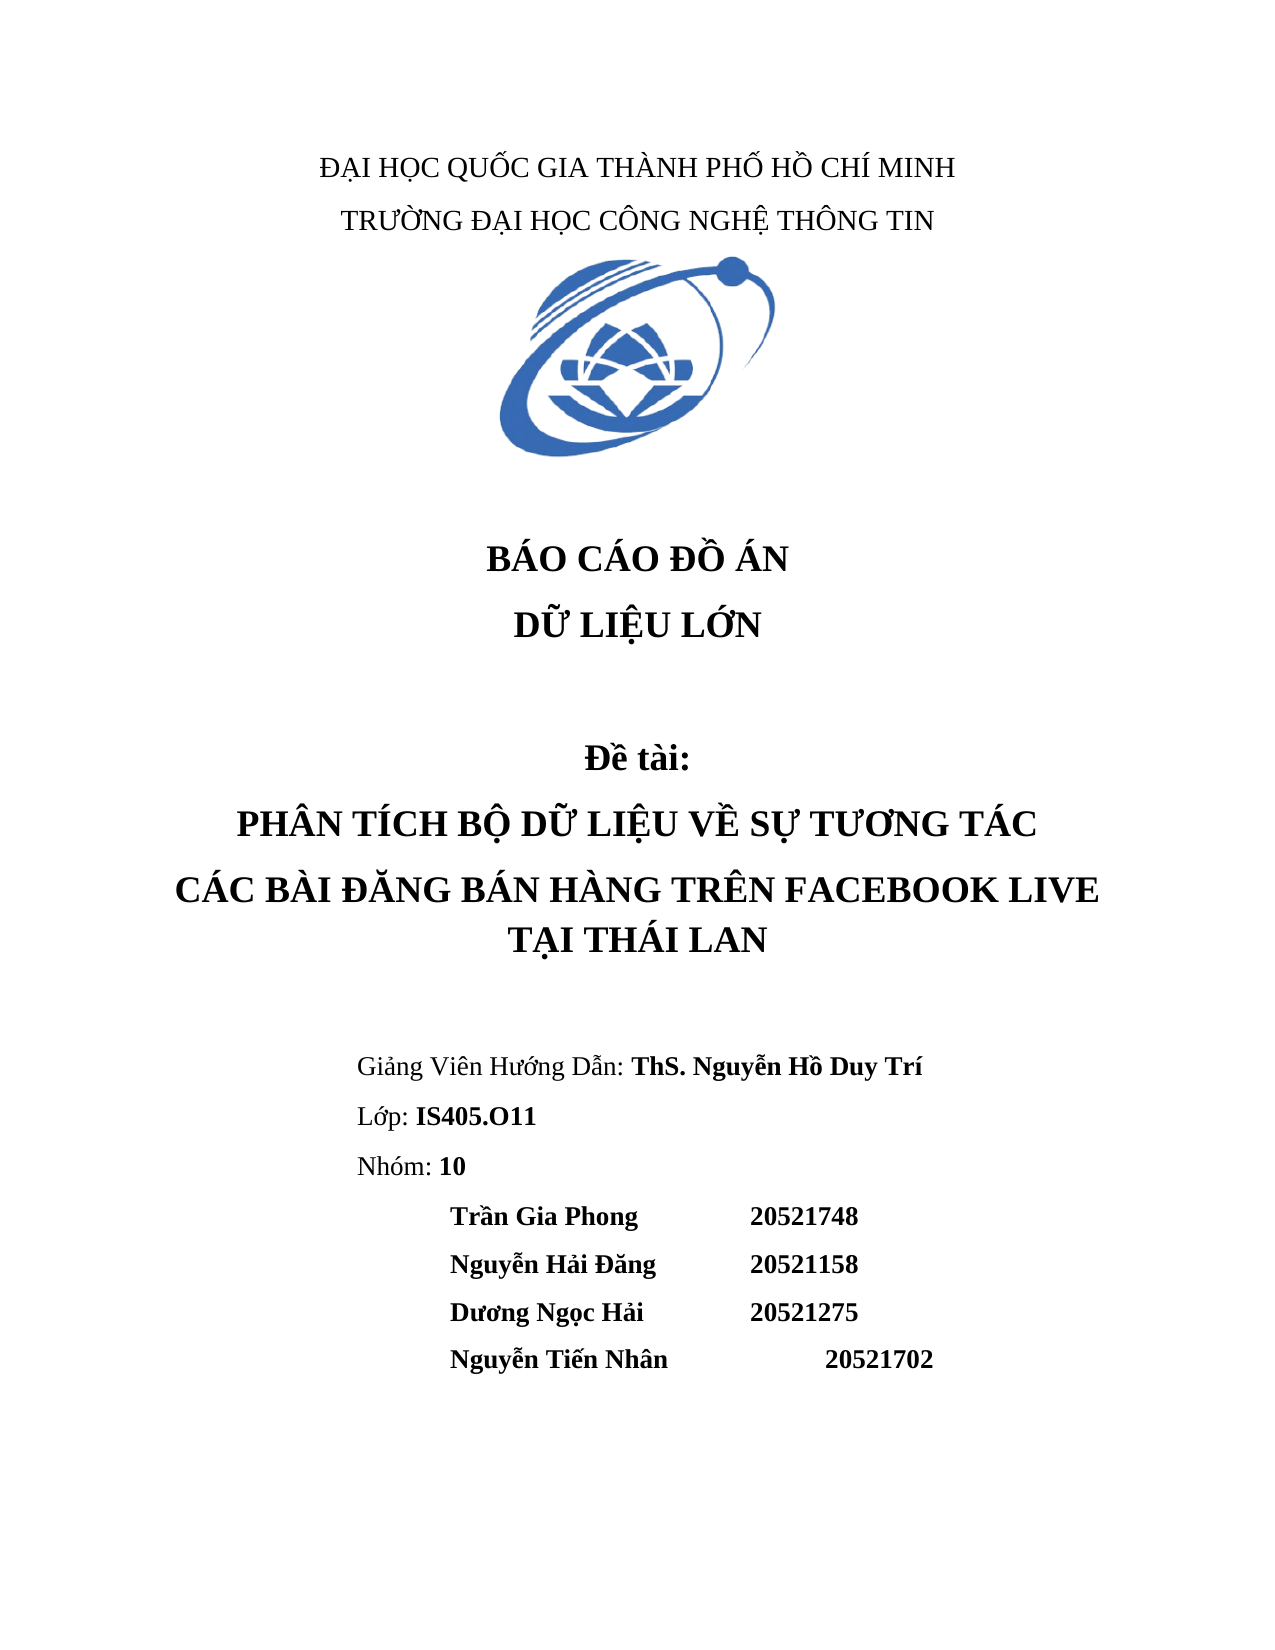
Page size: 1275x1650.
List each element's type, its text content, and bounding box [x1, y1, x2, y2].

text Giảng Viên Hướng Dẫn: ThS. Nguyễn Hồ Duy Trí [225, 1049, 1125, 1081]
picture [498, 255, 777, 463]
text Nguyễn Tiến Nhân 20521702 [450, 1344, 1125, 1375]
text Dương Ngọc Hải 20521275 [450, 1296, 1125, 1327]
text DỮ LIỆU LỚN [150, 602, 1125, 646]
text Trần Gia Phong 20521748 [450, 1200, 1125, 1231]
text CÁC BÀI ĐĂNG BÁN HÀNG TRÊN FACEBOOK LIVE TẠI THÁI LAN [150, 867, 1125, 960]
text Nhóm: 10 [225, 1150, 1125, 1181]
text Đề tài: [150, 735, 1125, 778]
text ĐẠI HỌC QUỐC GIA THÀNH PHỐ HỒ CHÍ MINH [150, 150, 1125, 183]
text Lớp: IS405.O11 [225, 1100, 1125, 1131]
text BÁO CÁO ĐỒ ÁN [150, 536, 1125, 579]
text TRƯỜNG ĐẠI HỌC CÔNG NGHỆ THÔNG TIN [150, 203, 1125, 236]
text PHÂN TÍCH BỘ DỮ LIỆU VỀ SỰ TƯƠNG TÁC [150, 801, 1125, 844]
text Nguyễn Hải Đăng 20521158 [450, 1248, 1125, 1279]
